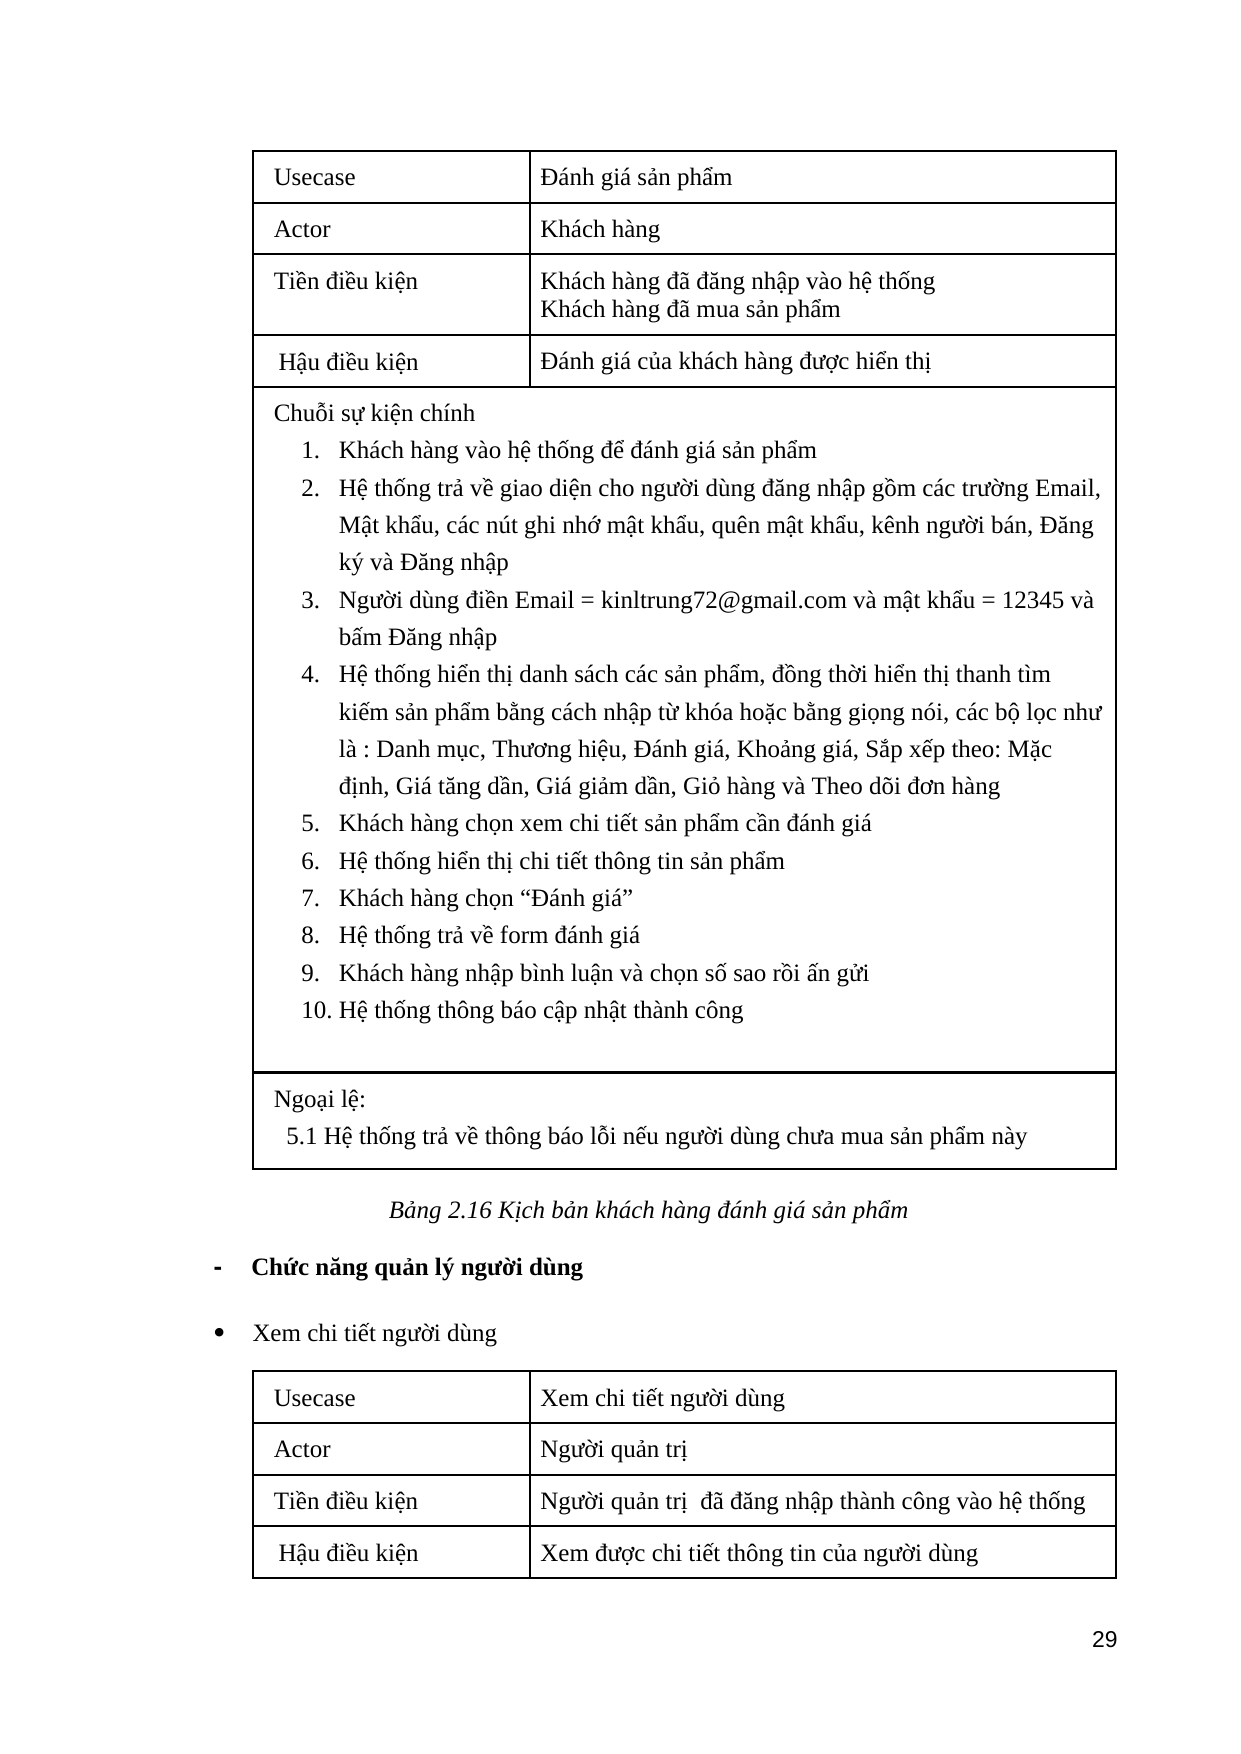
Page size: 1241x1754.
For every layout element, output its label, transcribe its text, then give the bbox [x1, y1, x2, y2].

table_cell Xem được chi tiết thông tin của người dùng [531, 1527, 1115, 1577]
table_header Xem chi tiết người dùng [531, 1372, 1115, 1422]
table_cell Tiền điều kiện [254, 1476, 529, 1525]
table_cell Khách hàng đã đăng nhập vào hệ thống Khách hàng đã mua sản phẩm [531, 255, 1115, 334]
list Chức năng quản lý người dùng [213, 1249, 1122, 1283]
table_cell Người quản trị đã đăng nhập thành công vào hệ thống [531, 1476, 1115, 1525]
table_cell Ngoại lệ: 5.1 Hệ thống trả về thông báo lỗi nếu người dùng chưa mua sản phẩm này [254, 1074, 1115, 1168]
table_header Usecase [254, 1372, 529, 1422]
table_cell Người quản trị [531, 1424, 1115, 1473]
table_cell Hậu điều kiện [254, 1527, 529, 1577]
table_cell Đánh giá của khách hàng được hiển thị [531, 336, 1115, 386]
table_cell Khách hàng [531, 204, 1115, 253]
table_header Đánh giá sản phẩm [531, 152, 1115, 202]
text Bảng 2.16 Kịch bản khách hàng đánh giá sản phẩm [177, 1195, 1122, 1224]
table_cell Chuỗi sự kiện chính Khách hàng vào hệ thống để đánh giá sản phẩm Hệ thống trả về giao diện cho người dùng đăng nhập gồm các trường Email, Mật khẩu, các nút ghi nhớ mật khẩu, quên mật khẩu, kênh người bán, Đăng ký và Đăng nhập Người dùng điền Email = kinltrung72@gmail.com và mật khẩu = 12345 và bấm Đăng nhập Hệ thống hiển thị danh sách các sản phẩm, đồng thời hiển thị thanh tìm kiếm sản phẩm bằng cách nhập từ khóa hoặc bằng giọng nói, các bộ lọc như là : Danh mục, Thương hiệu, Đánh giá, Khoảng giá, Sắp xếp theo: Mặc định, Giá tăng dần, Giá giảm dần, Giỏ hàng và Theo dõi đơn hàng Khách hàng chọn xem chi tiết sản phẩm cần đánh giá Hệ thống hiển thị chi tiết thông tin sản phẩm Khách hàng chọn “Đánh giá” Hệ thống trả về form đánh giá Khách hàng nhập bình luận và chọn số sao rồi ấn gửi Hệ thống thông báo cập nhật thành công [254, 388, 1115, 1071]
table_cell Tiền điều kiện [254, 255, 529, 334]
table_header Usecase [254, 152, 529, 202]
table_cell Hậu điều kiện [254, 336, 529, 386]
table_cell Actor [254, 204, 529, 253]
list Xem chi tiết người dùng [215, 1318, 1122, 1347]
table_cell Actor [254, 1424, 529, 1473]
